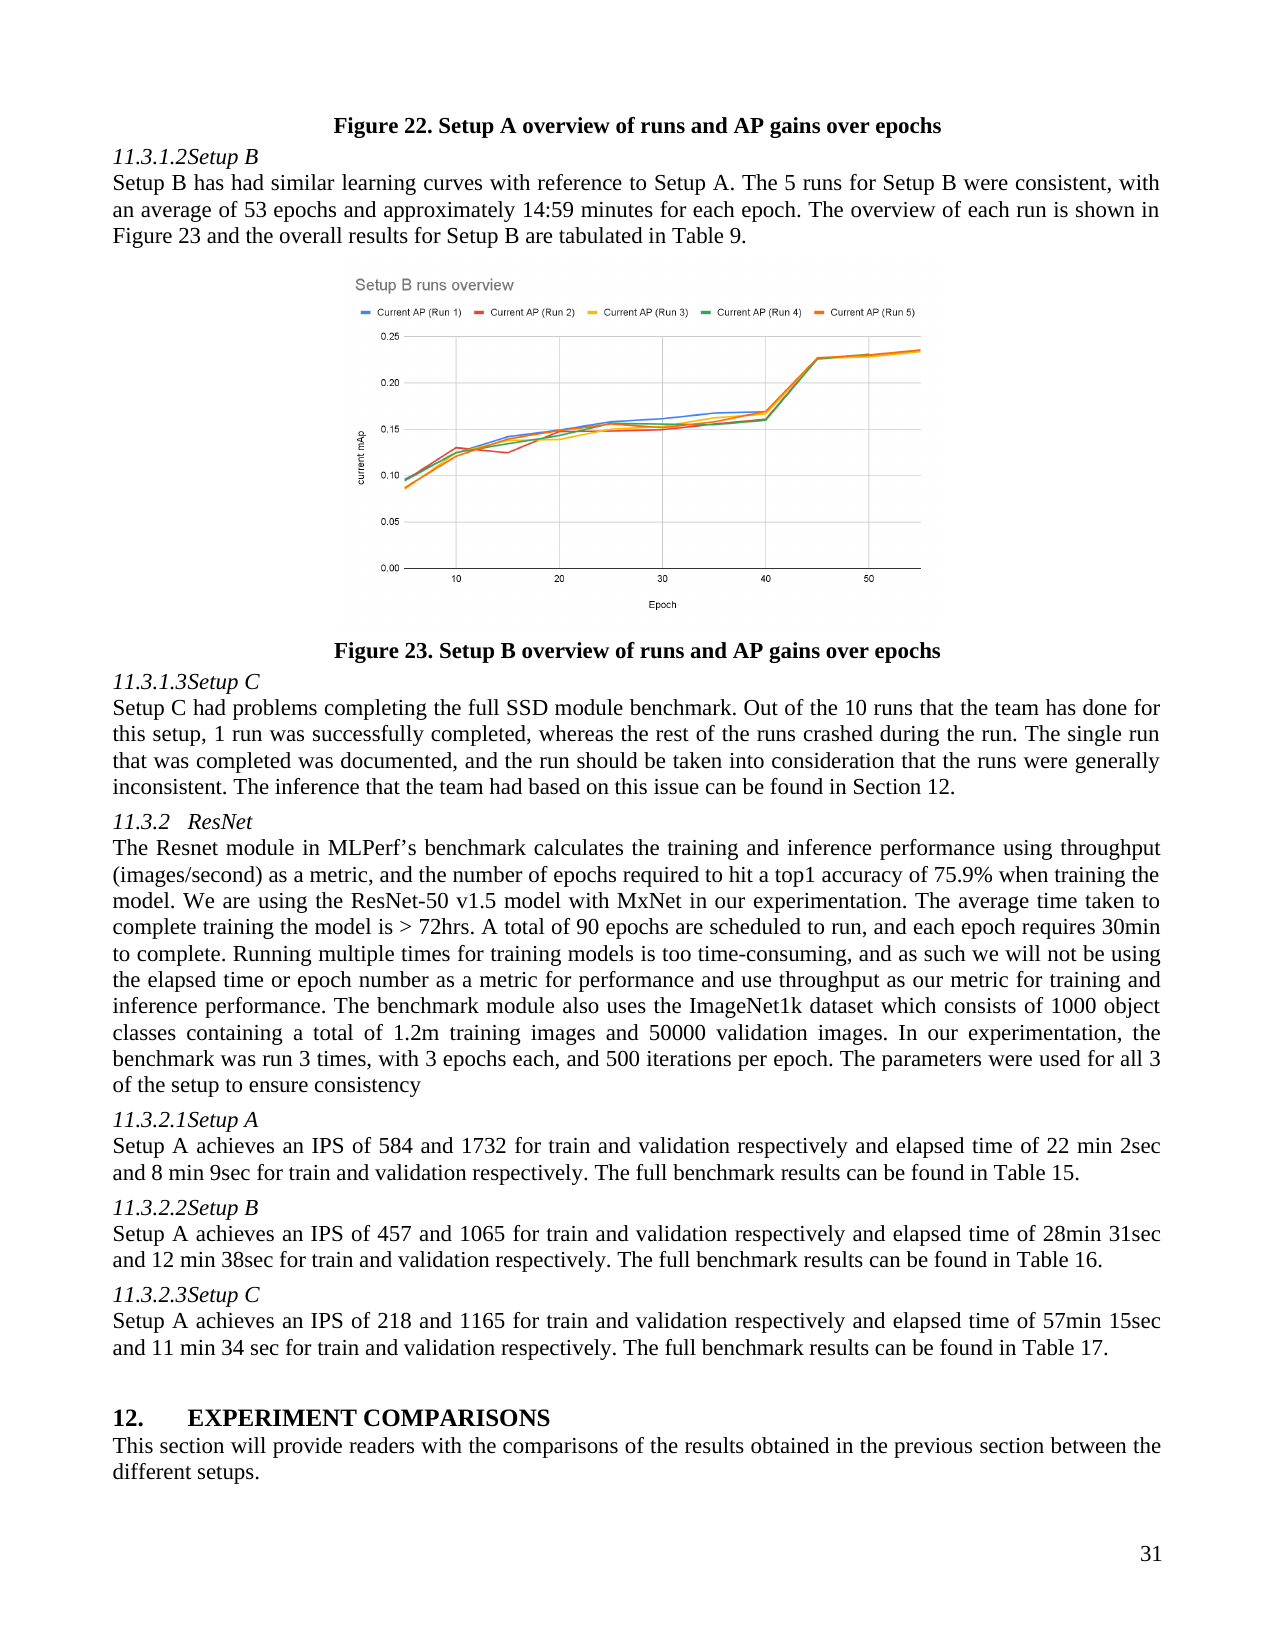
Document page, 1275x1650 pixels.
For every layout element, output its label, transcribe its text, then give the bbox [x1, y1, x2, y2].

subtitle Setup A [112, 1106, 1162, 1132]
text The Resnet module in MLPerf’s benchmark calculates the training and inference performance using throughput (images/second) as a metric, and the number of epochs required to hit a top1 accuracy of 75.9% when training the model. We are using the ResNet-50 v1.5 model with MxNet in our experimentation. The average time taken to complete training the model is > 72hrs. A total of 90 epochs are scheduled to run, and each epoch requires 30min to complete. Running multiple times for training models is too time-consuming, and as such we will not be using the elapsed time or epoch number as a metric for performance and use throughput as our metric for training and inference performance. The benchmark module also uses the ImageNet1k dataset which consists of 1000 object classes containing a total of 1.2m training images and 50000 validation images. In our experimentation, the benchmark was run 3 times, with 3 epochs each, and 500 iterations per epoch. The parameters were used for all 3 of the setup to ensure consistency [112, 834, 1162, 1098]
text Setup B has had similar learning curves with reference to Setup A. The 5 runs for Setup B were consistent, with an average of 53 epochs and approximately 14:59 minutes for each epoch. The overview of each run is shown in Figure 23 and the overall results for Setup B are tabulated in Table 9. [112, 169, 1162, 248]
subtitle Figure 23. Setup B overview of runs and AP gains over epochs [112, 637, 1162, 664]
text This section will provide readers with the comparisons of the results obtained in the previous section between the different setups. [112, 1432, 1162, 1484]
subtitle ResNet [112, 808, 1162, 834]
subtitle Setup B [112, 1193, 1162, 1220]
subtitle EXPERIMENT COMPARISONS [112, 1403, 1162, 1432]
subtitle Figure 22. Setup A overview of runs and AP gains over epochs [112, 112, 1162, 139]
subtitle Setup B [112, 143, 1162, 169]
subtitle Setup C [112, 668, 1162, 694]
subtitle Setup C [112, 1281, 1162, 1307]
picture [336, 256, 939, 629]
text Setup A achieves an IPS of 584 and 1732 for train and validation respectively and elapsed time of 22 min 2sec and 8 min 9sec for train and validation respectively. The full benchmark results can be found in Table 15. [112, 1132, 1162, 1185]
text Setup A achieves an IPS of 457 and 1065 for train and validation respectively and elapsed time of 28min 31sec and 12 min 38sec for train and validation respectively. The full benchmark results can be found in Table 16. [112, 1220, 1162, 1273]
text Setup A achieves an IPS of 218 and 1165 for train and validation respectively and elapsed time of 57min 15sec and 11 min 34 sec for train and validation respectively. The full benchmark results can be found in Table 17. [112, 1307, 1162, 1360]
text Setup C had problems completing the full SSD module benchmark. Out of the 10 runs that the team has done for this setup, 1 run was successfully completed, whereas the rest of the runs crashed during the run. The single run that was completed was documented, and the run should be taken into consideration that the runs were generally inconsistent. The inference that the team had based on this issue can be found in Section 12. [112, 694, 1162, 799]
